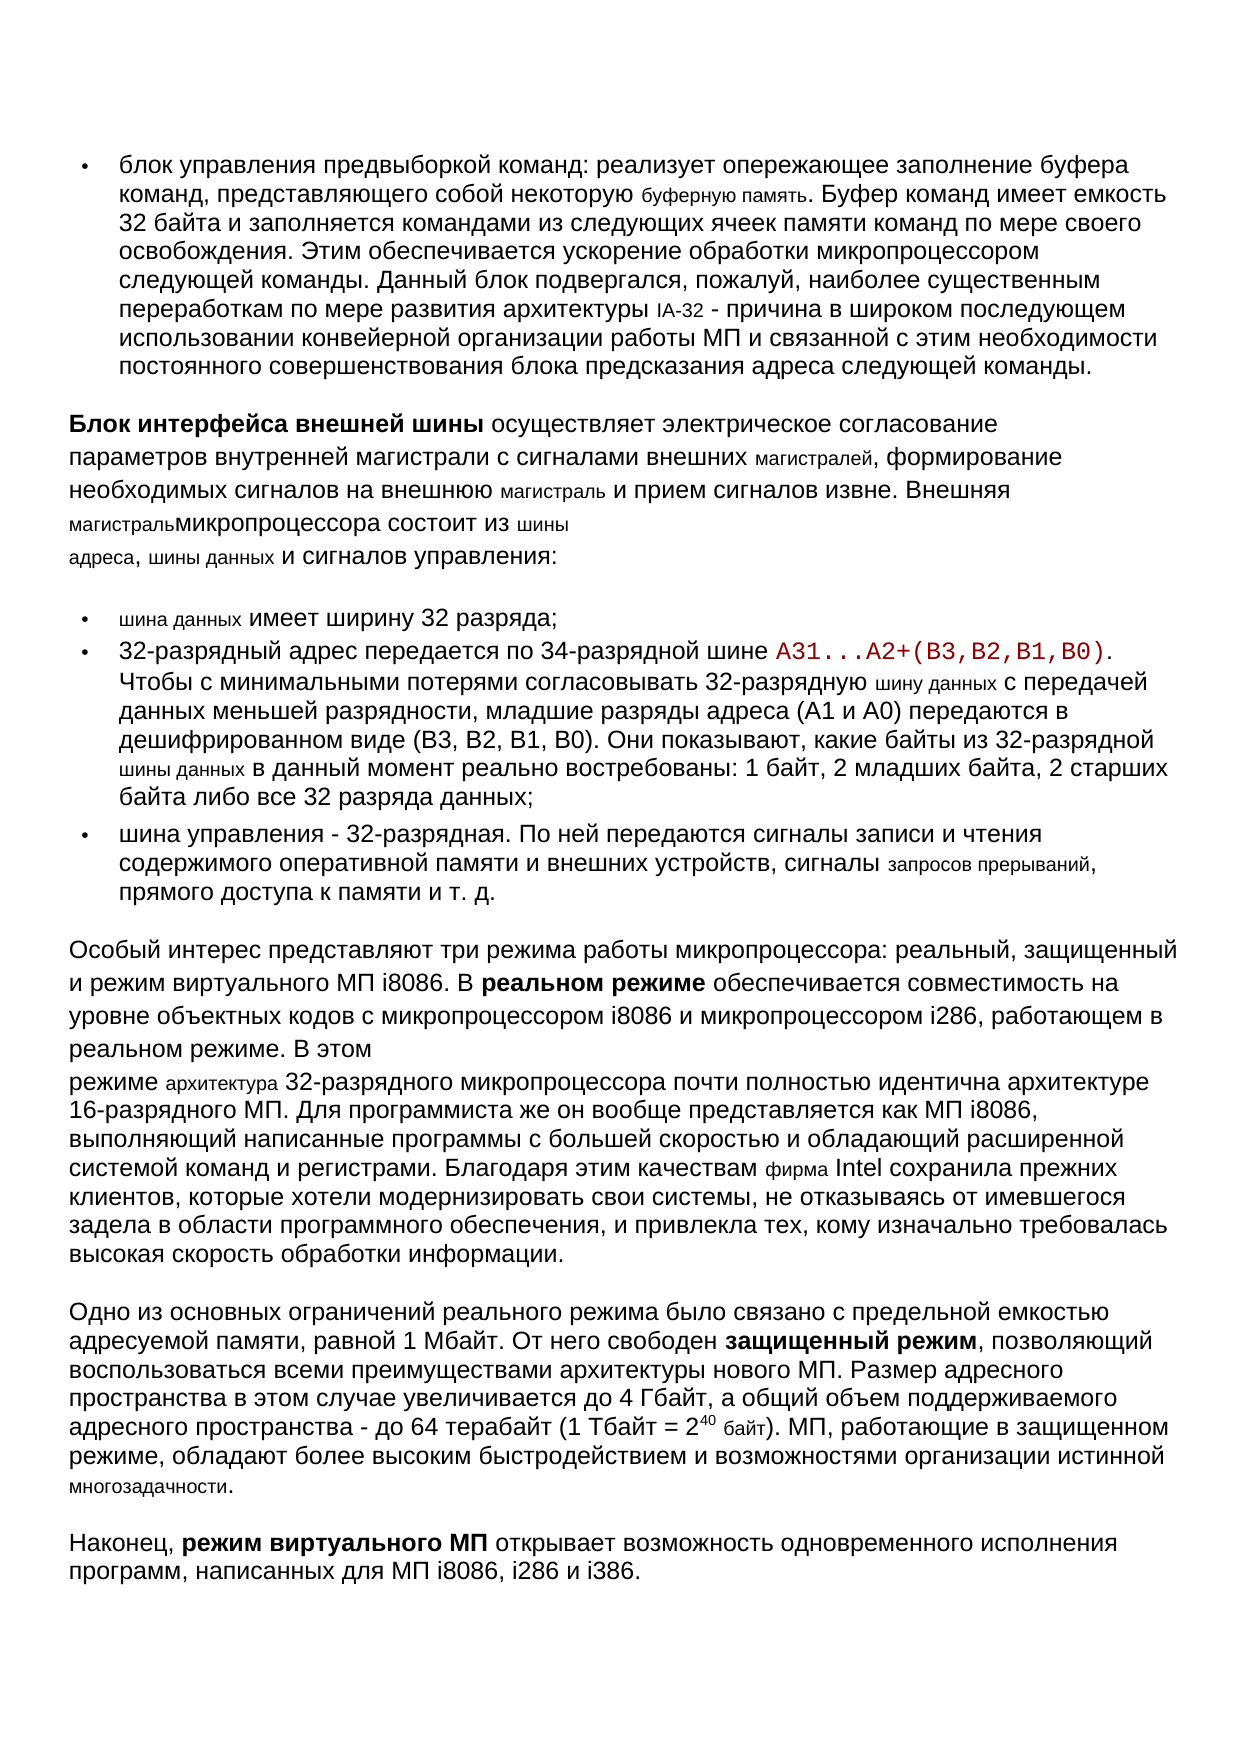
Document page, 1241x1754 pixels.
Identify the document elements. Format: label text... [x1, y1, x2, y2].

text • блок управления предвыборкой команд: реализует опережающее заполнение буфера команд, представляющего собой некоторую буферную память. Буфер команд имеет емкость 32 байта и заполняется командами из следующих ячеек памяти команд по мере своего освобождения. Этим обеспечивается ускорение обработки микропроцессором следующей команды. Данный блок подвергался, пожалуй, наиболее существенным переработкам по мере развития архитектуры IA-32 - причина в широком последующем использовании конвейерной организации работы МП и связанной с этим необходимости постоянного совершенствования блока предсказания адреса следующей команды. [81, 150, 1181, 380]
text • шина данных имеет ширину 32 разряда; [81, 603, 1181, 632]
text Одно из основных ограничений реального режима было связано с предельной емкостью адресуемой памяти, равной 1 Мбайт. От него свободен защищенный режим, позволяющий воспользоваться всеми преимуществами архитектуры нового МП. Размер адресного пространства в этом случае увеличивается до 4 Гбайт, а общий объем поддерживаемого адресного пространства - до 64 терабайт (1 Тбайт = 240 байт). МП, работающие в защищенном режиме, обладают более высоким быстродействием и возможностями организации истинной многозадачности. [69, 1297, 1181, 1498]
text • 32-разрядный адрес передается по 34-разрядной шине А31...А2+(B3,B2,B1,B0). Чтобы с минимальными потерями согласовывать 32-разрядную шину данных с передачей данных меньшей разрядности, младшие разряды адреса (А1 и А0) передаются в дешифрированном виде (B3, B2, B1, B0). Они показывают, какие байты из 32-разрядной шины данных в данный момент реально востребованы: 1 байт, 2 младших байта, 2 старших байта либо все 32 разряда данных; [81, 636, 1181, 811]
text Наконец, режим виртуального МП открывает возможность одновременного исполнения программ, написанных для МП i8086, i286 и i386. [69, 1528, 1181, 1585]
text адреса, шины данных и сигналов управления: [69, 541, 1181, 570]
text режиме архитектура 32-разрядного микропроцессора почти полностью идентична архитектуре 16-разрядного МП. Для программиста же он вообще представляется как МП i8086, выполняющий написанные программы с большей скоростью и обладающий расширенной системой команд и регистрами. Благодаря этим качествам фирма Intel сохранила прежних клиентов, которые хотели модернизировать свои системы, не отказываясь от имевшегося задела в области программного обеспечения, и привлекла тех, кому изначально требовалась высокая скорость обработки информации. [69, 1067, 1170, 1268]
text Особый интерес представляют три режима работы микропроцессора: реальный, защищенный и режим виртуального МП i8086. В реальном режиме обеспечивается совместимость на уровне объектных кодов с микропроцессором i8086 и микропроцессором i286, работающем в реальном режиме. В этом [69, 935, 1181, 1062]
text Блок интерфейса внешней шины осуществляет электрическое согласование параметров внутренней магистрали с сигналами внешних магистралей, формирование необходимых сигналов на внешнюю магистраль и прием сигналов извне. Внешняя магистральмикропроцессора состоит из шины [69, 409, 1127, 537]
text • шина управления - 32-разрядная. По ней передаются сигналы записи и чтения содержимого оперативной памяти и внешних устройств, сигналы запросов прерываний, прямого доступа к памяти и т. д. [81, 819, 1181, 906]
